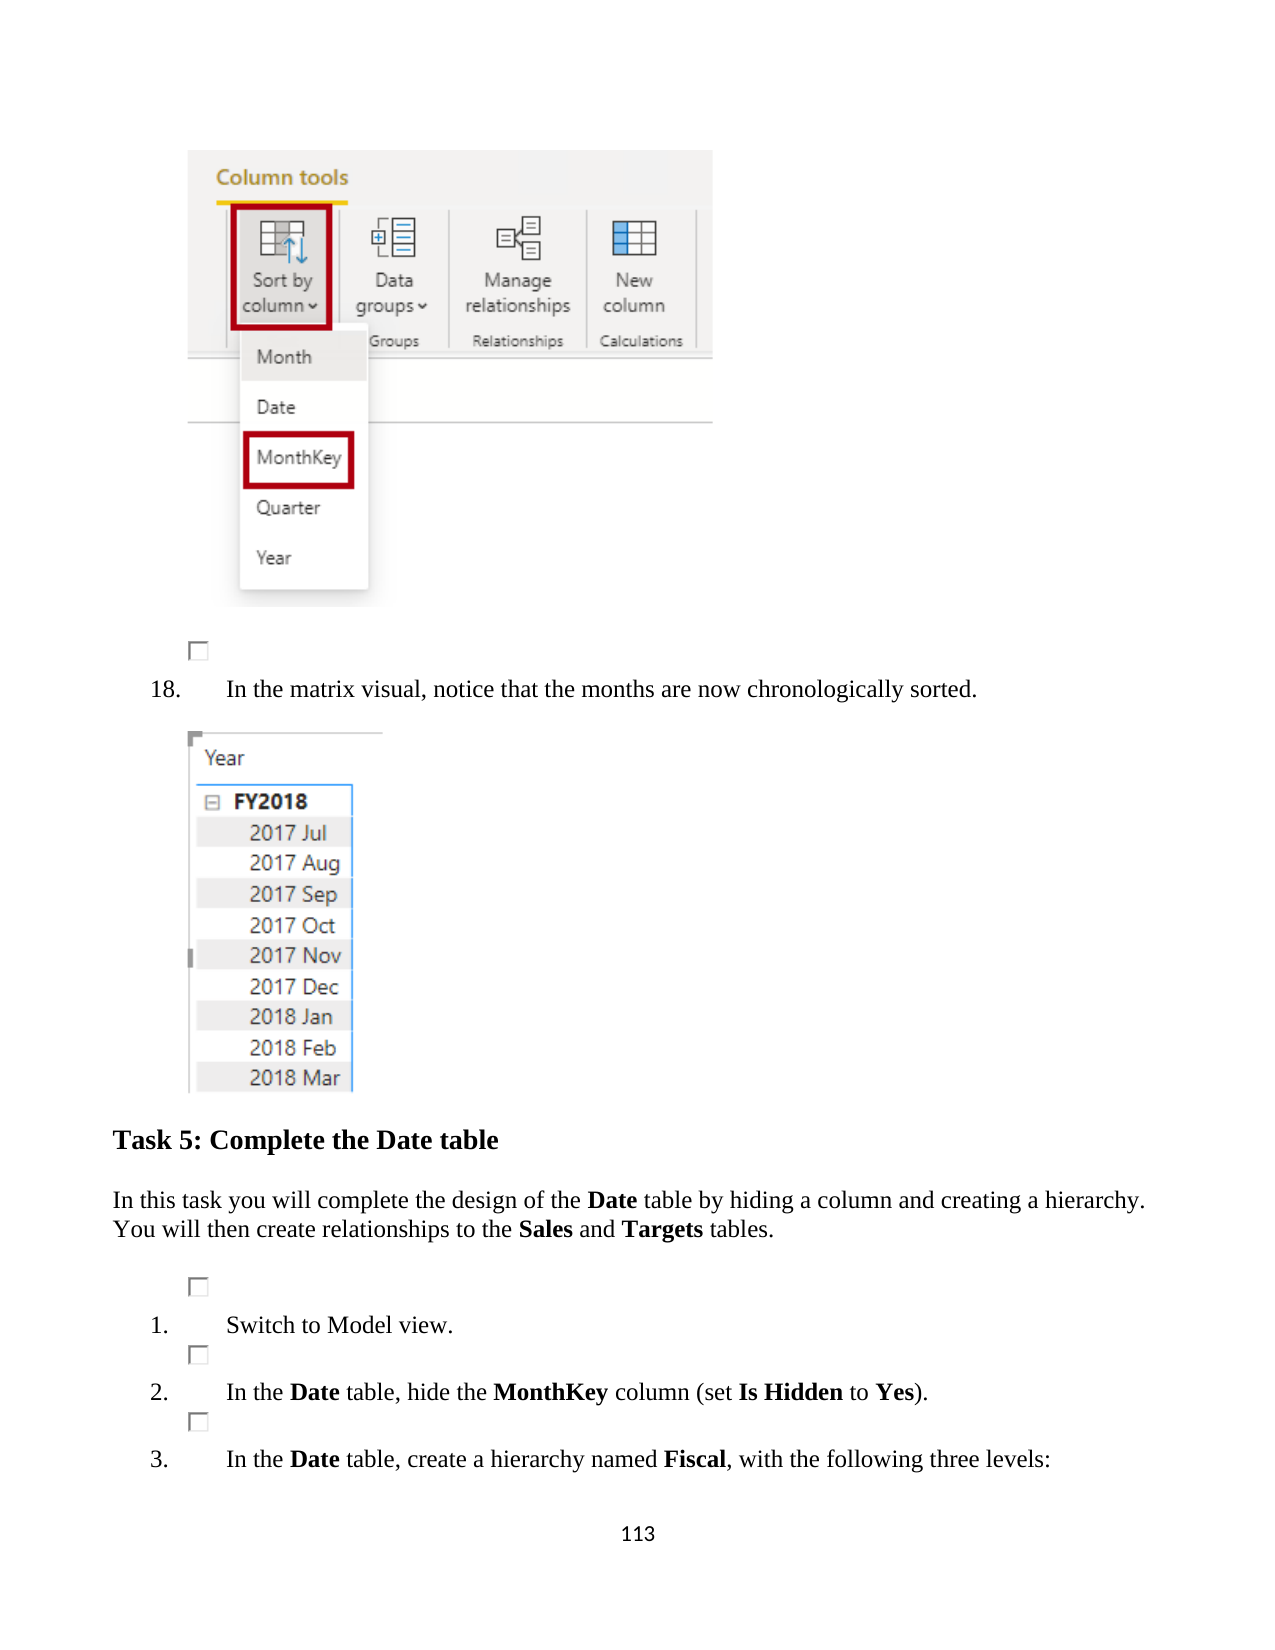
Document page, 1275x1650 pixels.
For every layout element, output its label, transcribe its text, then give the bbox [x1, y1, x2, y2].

list In the Date table, create a hierarchy named Fiscal, with the following three levels: [150, 1406, 1162, 1473]
picture [187, 731, 383, 1095]
list In the Date table, hide the MonthKey column (set Is Hidden to Yes). [150, 1339, 1162, 1406]
text In this task you will complete the design of the Date table by hiding a column and creating a hierarchy. You will then create relationships to the Sales and Targets tables. [112, 1185, 1162, 1242]
picture [187, 150, 713, 607]
list Switch to Model view. [150, 1272, 1162, 1339]
text Task 5: Complete the Date table [112, 1123, 1162, 1156]
list In the matrix visual, notice that the months are now chronologically sorted. [150, 635, 1162, 703]
